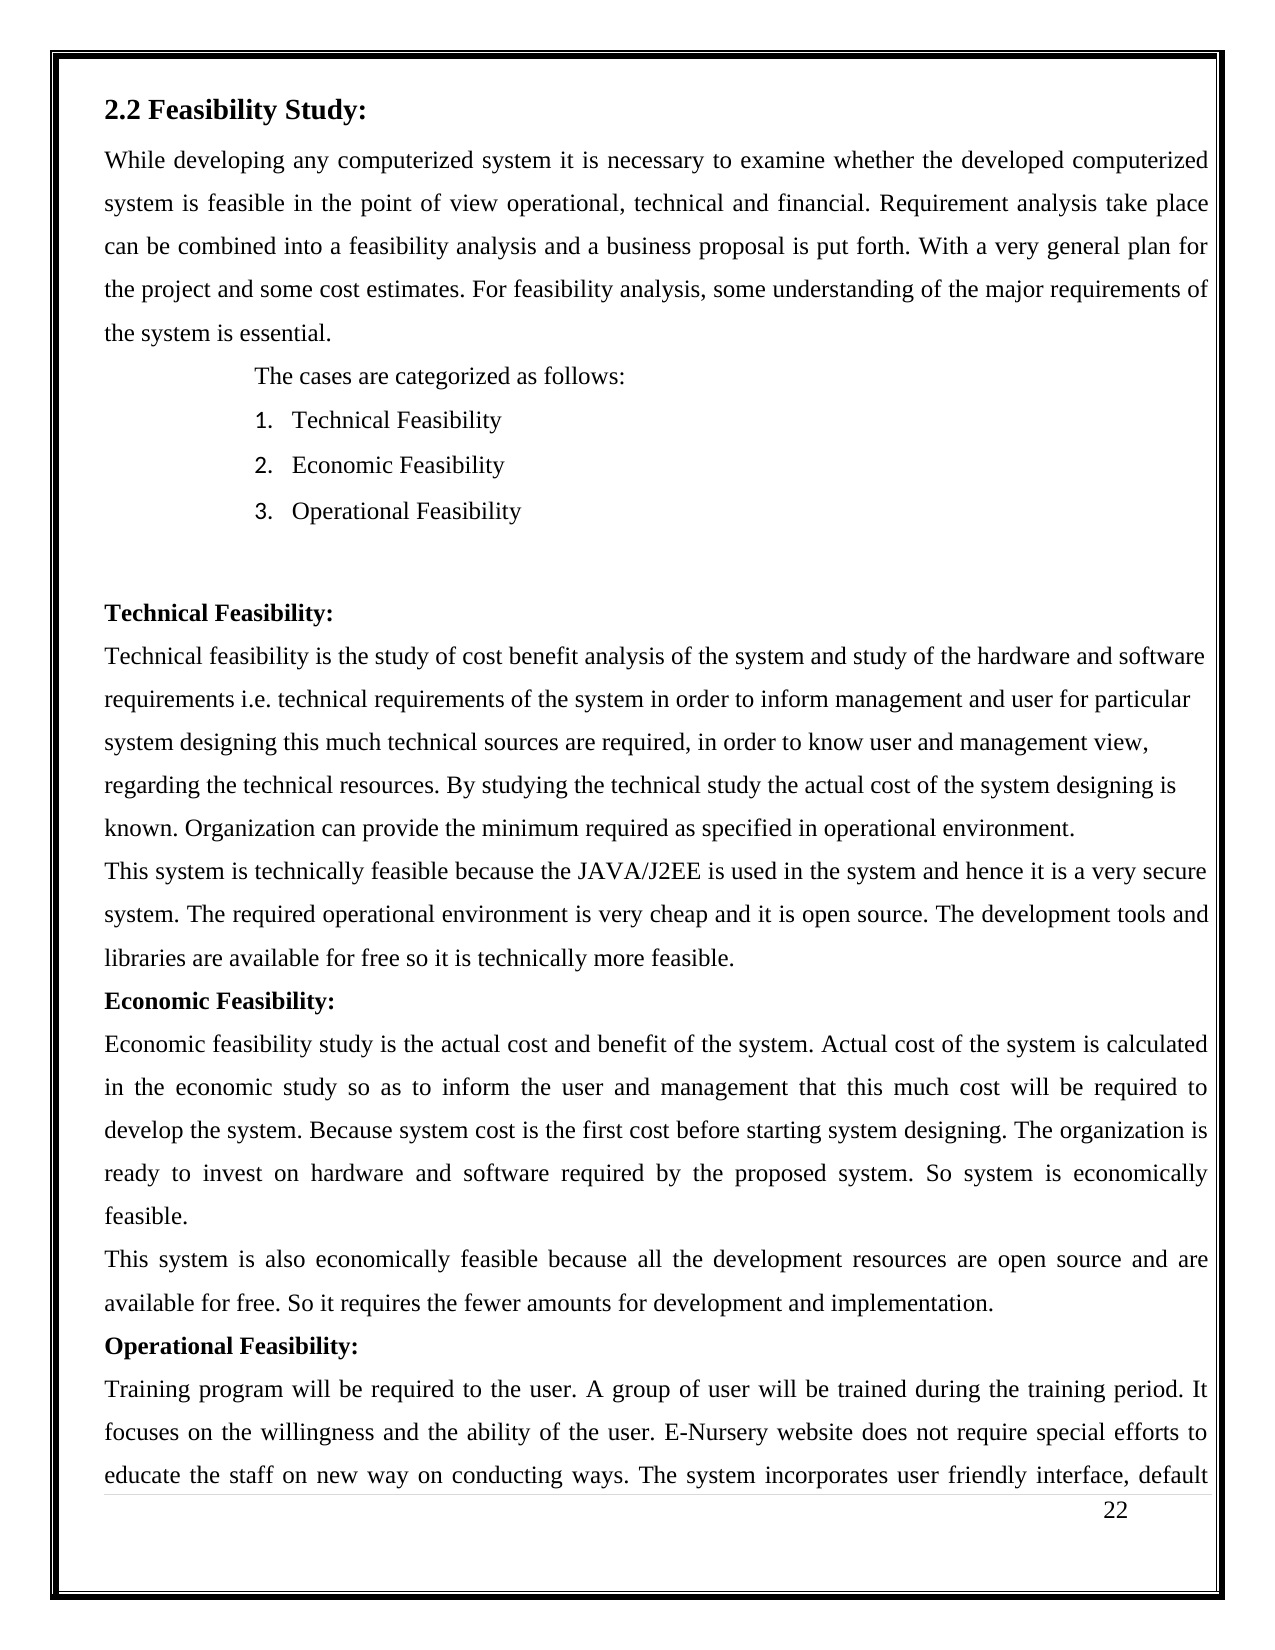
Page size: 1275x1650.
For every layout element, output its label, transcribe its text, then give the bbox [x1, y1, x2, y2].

text The cases are categorized as follows: [179, 361, 1210, 389]
text This system is technically feasible because the JAVA/J2EE is used in the system and hence it is a very secure system. The required operational environment is very cheap and it is open source. The development tools and libraries are available for free so it is technically more feasible. [104, 856, 1210, 971]
text Economic Feasibility: [104, 986, 1210, 1014]
text Technical feasibility is the study of cost benefit analysis of the system and study of the hardware and software requirements i.e. technical requirements of the system in order to inform management and user for particular system designing this much technical sources are required, in order to know user and management view, regarding the technical resources. By studying the technical study the actual cost of the system designing is known. Organization can provide the minimum required as specified in operational environment. [104, 641, 1210, 842]
list Economic Feasibility [254, 450, 1210, 480]
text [104, 1374, 1210, 1489]
text Operational Feasibility: [104, 1331, 1210, 1359]
list Technical Feasibility [254, 404, 1210, 434]
text While developing any computerized system it is necessary to examine whether the developed computerized system is feasible in the point of view operational, technical and financial. Requirement analysis take place can be combined into a feasibility analysis and a business proposal is put forth. With a very general plan for the project and some cost estimates. For feasibility analysis, some understanding of the major requirements of the system is essential. [104, 145, 1210, 346]
text Economic feasibility study is the actual cost and benefit of the system. Actual cost of the system is calculated in the economic study so as to inform the user and management that this much cost will be required to develop the system. Because system cost is the first cost before starting system designing. The organization is ready to invest on hardware and software required by the proposed system. So system is economically feasible. [104, 1029, 1210, 1230]
text 2.2 Feasibility Study: [104, 92, 1210, 125]
text This system is also economically feasible because all the development resources are open source and are available for free. So it requires the fewer amounts for development and implementation. [104, 1244, 1210, 1316]
text Technical Feasibility: [104, 598, 1210, 626]
list Operational Feasibility [254, 495, 1210, 526]
